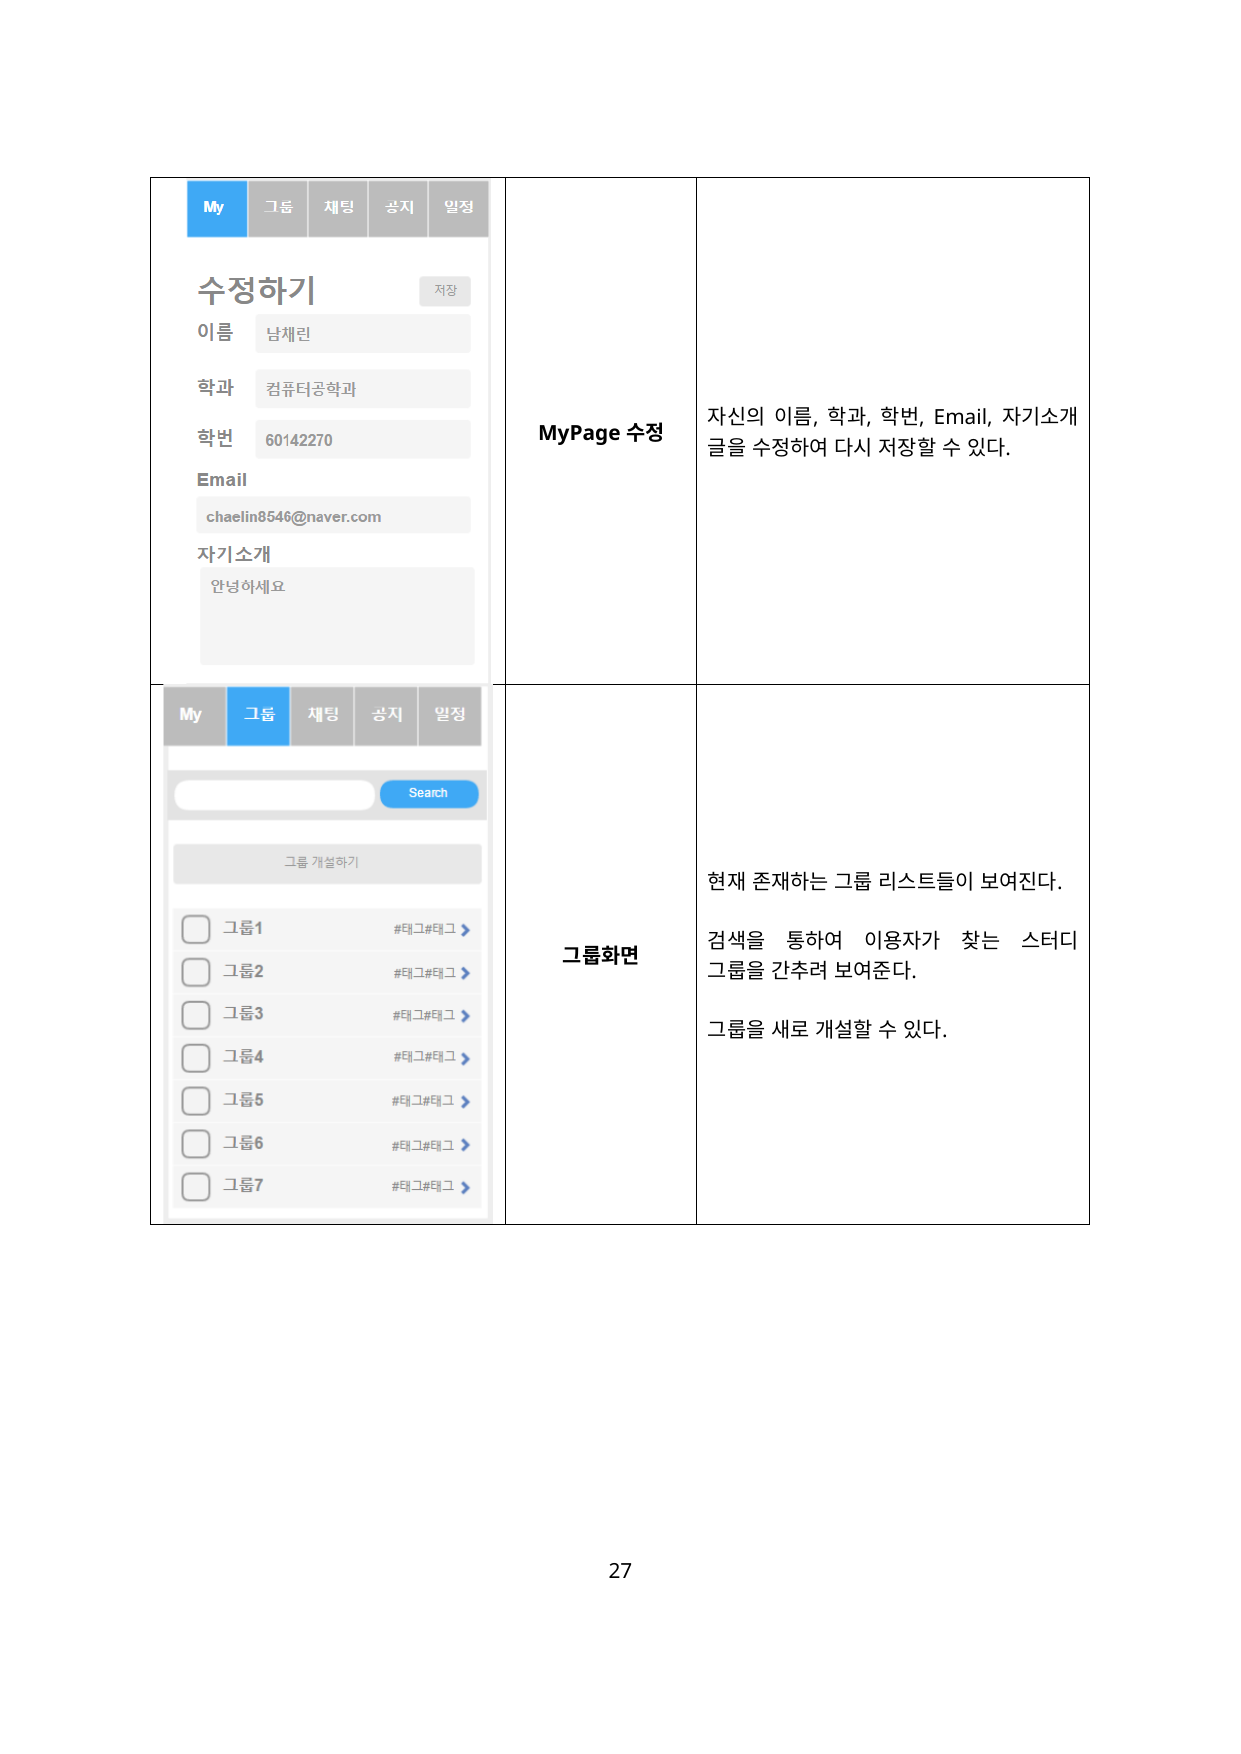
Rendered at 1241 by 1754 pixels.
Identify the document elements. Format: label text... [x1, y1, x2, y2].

table_cell [493, 685, 505, 1224]
table_cell 그룹화면 [506, 685, 696, 1224]
table_cell 현재 존재하는 그룹 리스트들이 보여진다. 검색을 통하여 이용자가 찾는 스터디 그룹을 간추려 보여준다. 그룹을 새로 개설할 수 있다. [697, 685, 1089, 1224]
table_cell [151, 685, 163, 1224]
picture [163, 178, 493, 1224]
table_cell [151, 178, 186, 684]
table_cell MyPage 수정 [506, 178, 696, 684]
table_cell [491, 178, 505, 684]
table_cell 자신의 이름, 학과, 학번, Email, 자기소개 글을 수정하여 다시 저장할 수 있다. [697, 178, 1089, 684]
